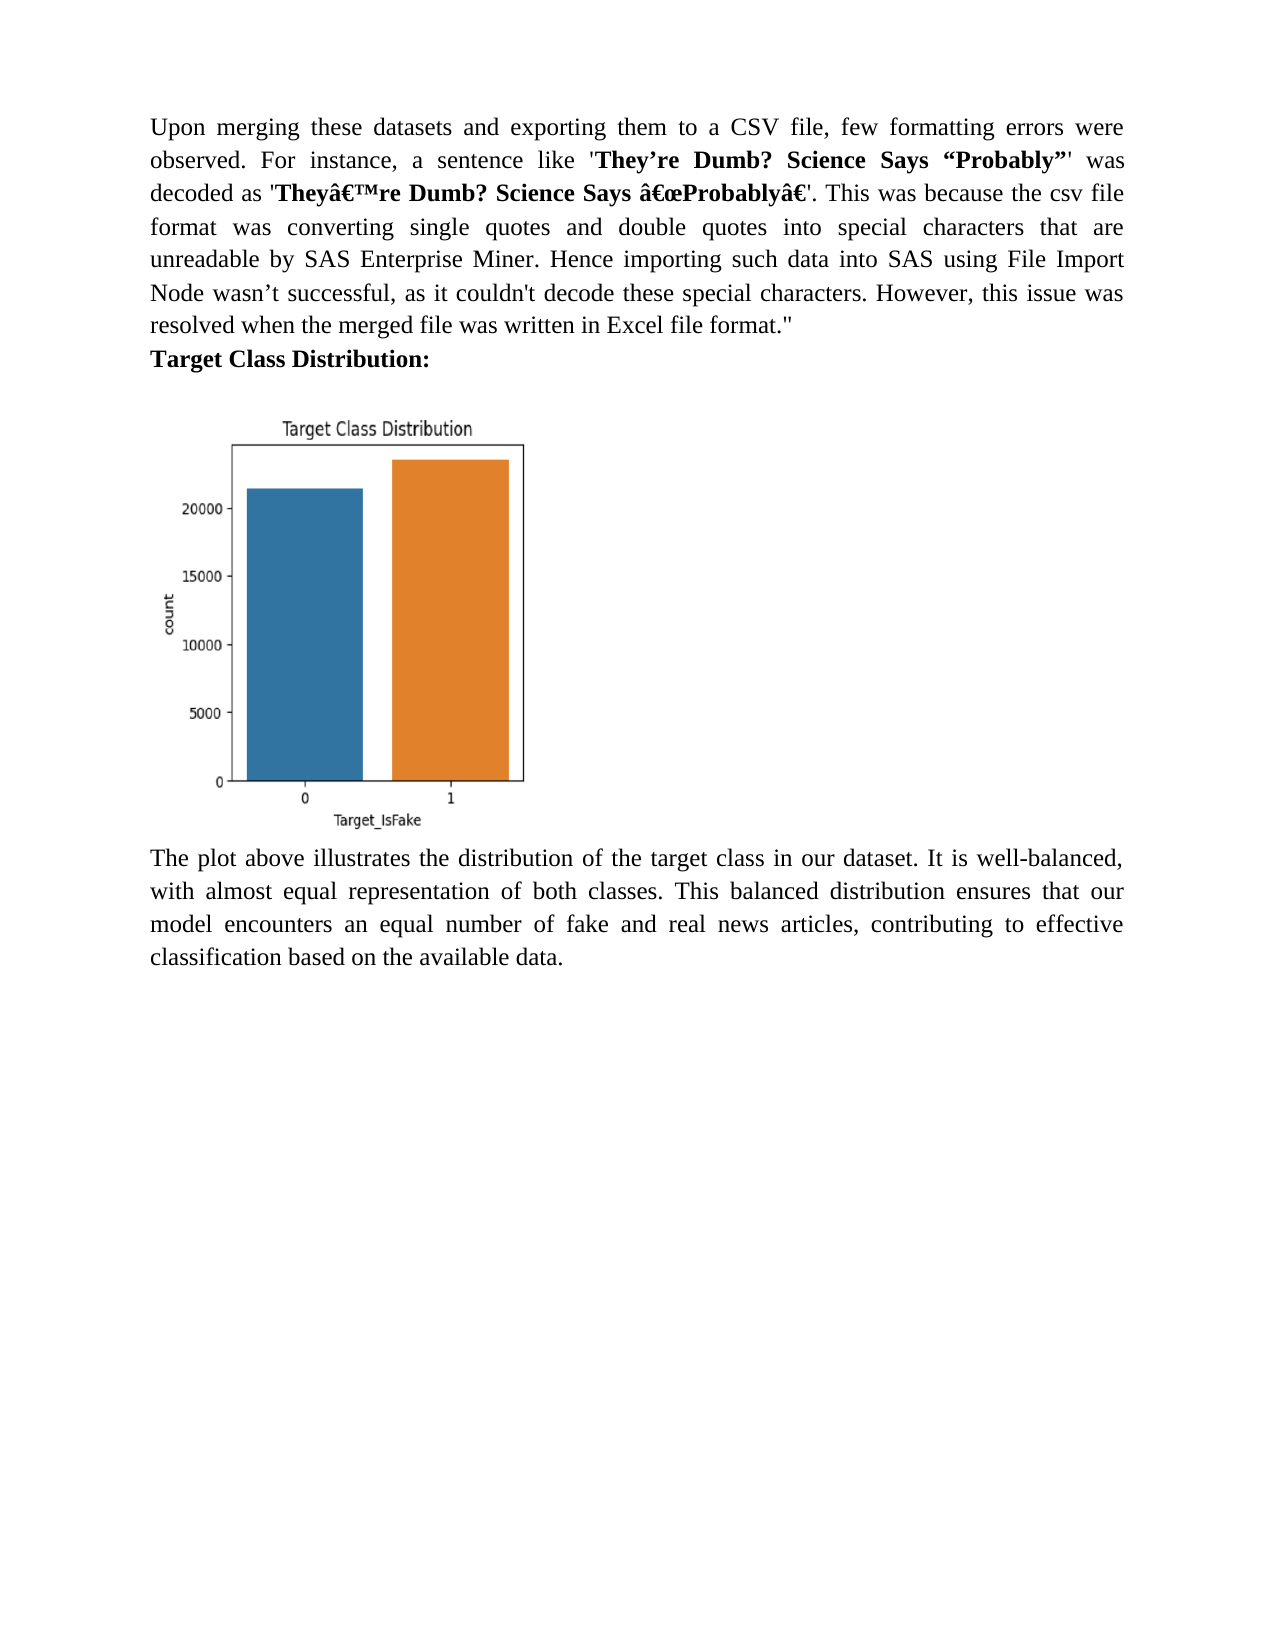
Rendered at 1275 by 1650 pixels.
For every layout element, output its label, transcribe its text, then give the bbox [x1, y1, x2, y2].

text Target Class Distribution: [150, 344, 1125, 372]
text The plot above illustrates the distribution of the target class in our dataset. It is well-balanced, with almost equal representation of both classes. This balanced distribution ensures that our model encounters an equal number of fake and real news articles, contributing to effective classification based on the available data. [150, 843, 1125, 971]
text Upon merging these datasets and exporting them to a CSV file, few formatting errors were observed. For instance, a sentence like 'They’re Dumb? Science Says “Probably”' was decoded as 'Theyâ€™re Dumb? Science Says â€œProbablyâ€'. This was because the csv file format was converting single quotes and double quotes into special characters that are unreadable by SAS Enterprise Miner. Hence importing such data into SAS using File Import Node wasn’t successful, as it couldn't decode these special characters. However, this issue was resolved when the merged file was written in Excel file format." [150, 112, 1125, 339]
picture [150, 409, 557, 840]
